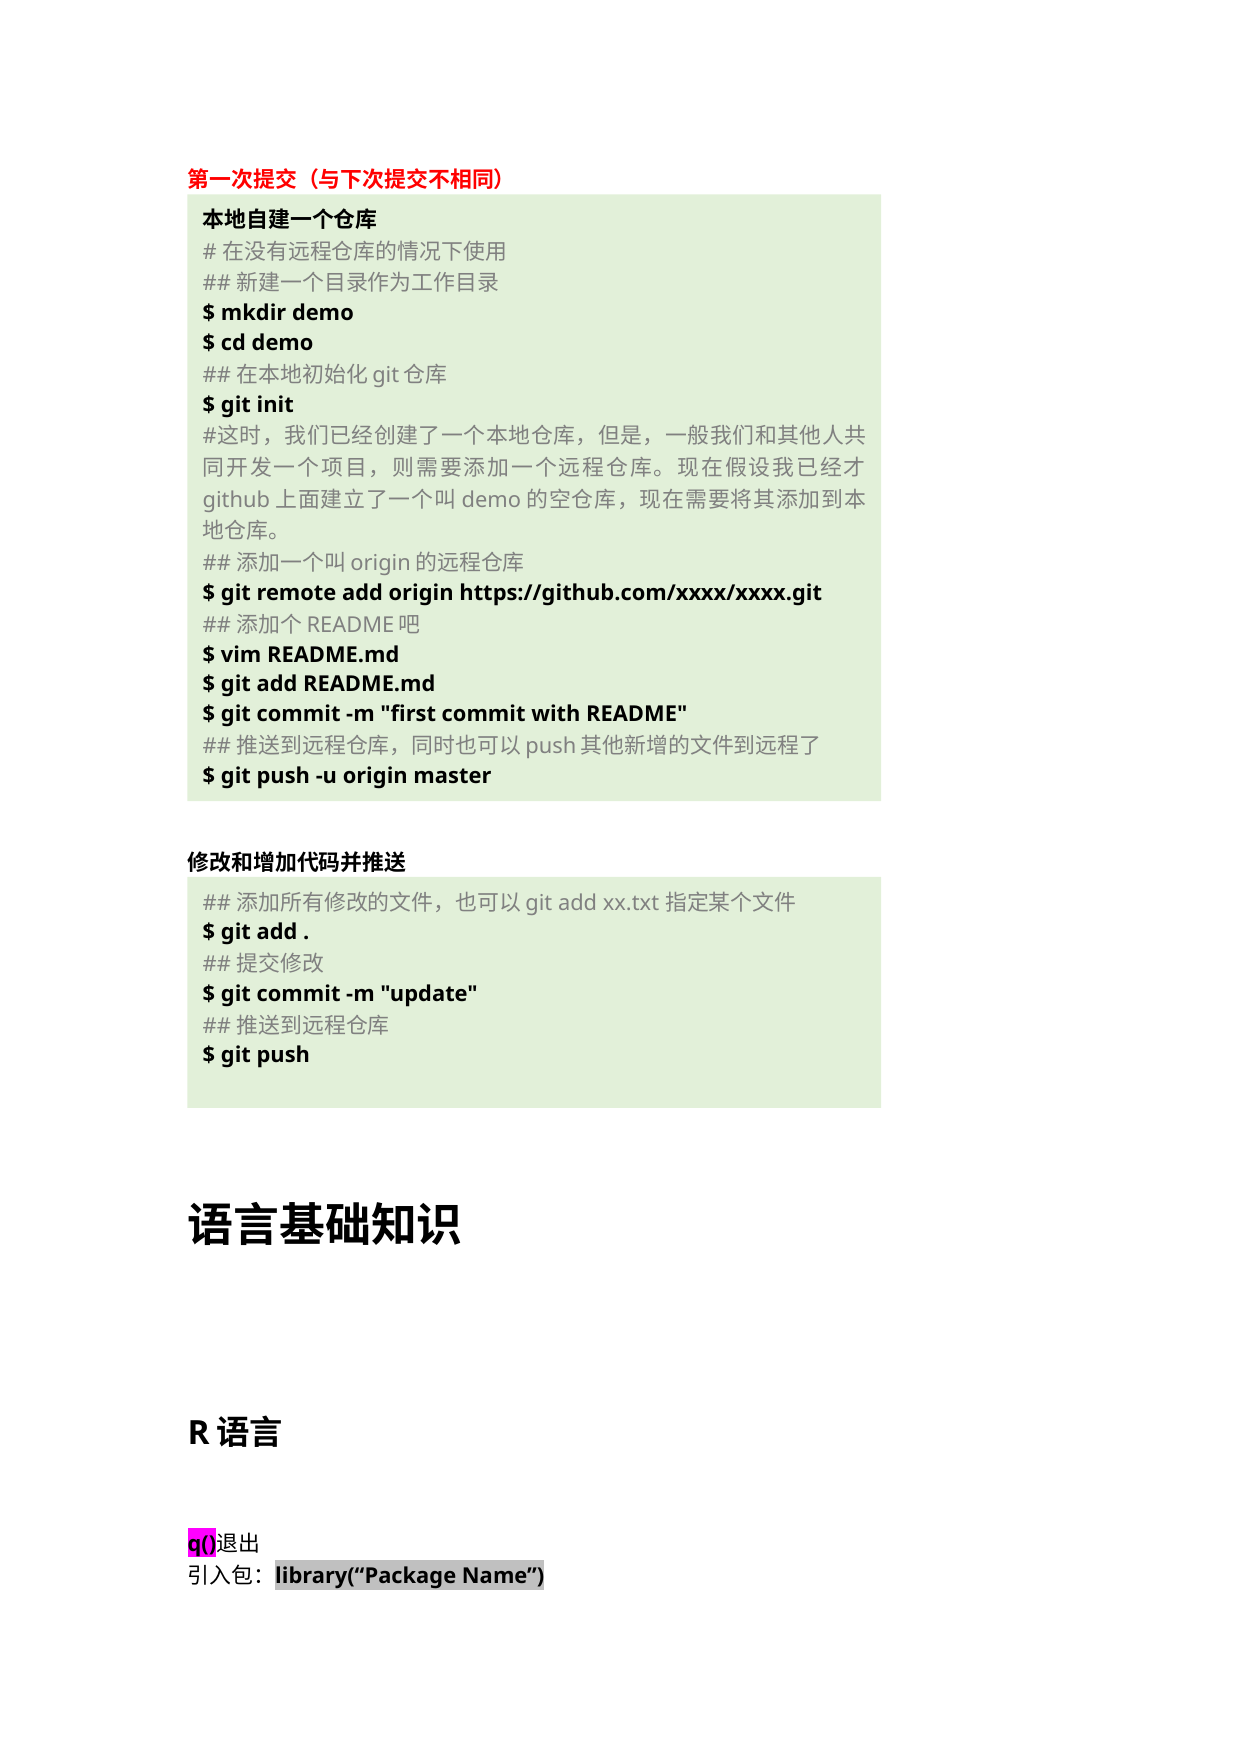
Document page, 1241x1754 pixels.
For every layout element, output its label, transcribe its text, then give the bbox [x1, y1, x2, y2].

text 引入包：library(“Package Name”) [187, 1558, 1053, 1590]
subtitle R语言 [187, 1398, 1053, 1463]
text 修改和增加代码并推送 [187, 844, 1053, 877]
text 第一次提交（与下次提交不相同） [187, 162, 1053, 194]
text q()退出 [187, 1525, 1053, 1558]
subtitle 语言基础知识 [187, 1172, 1053, 1270]
